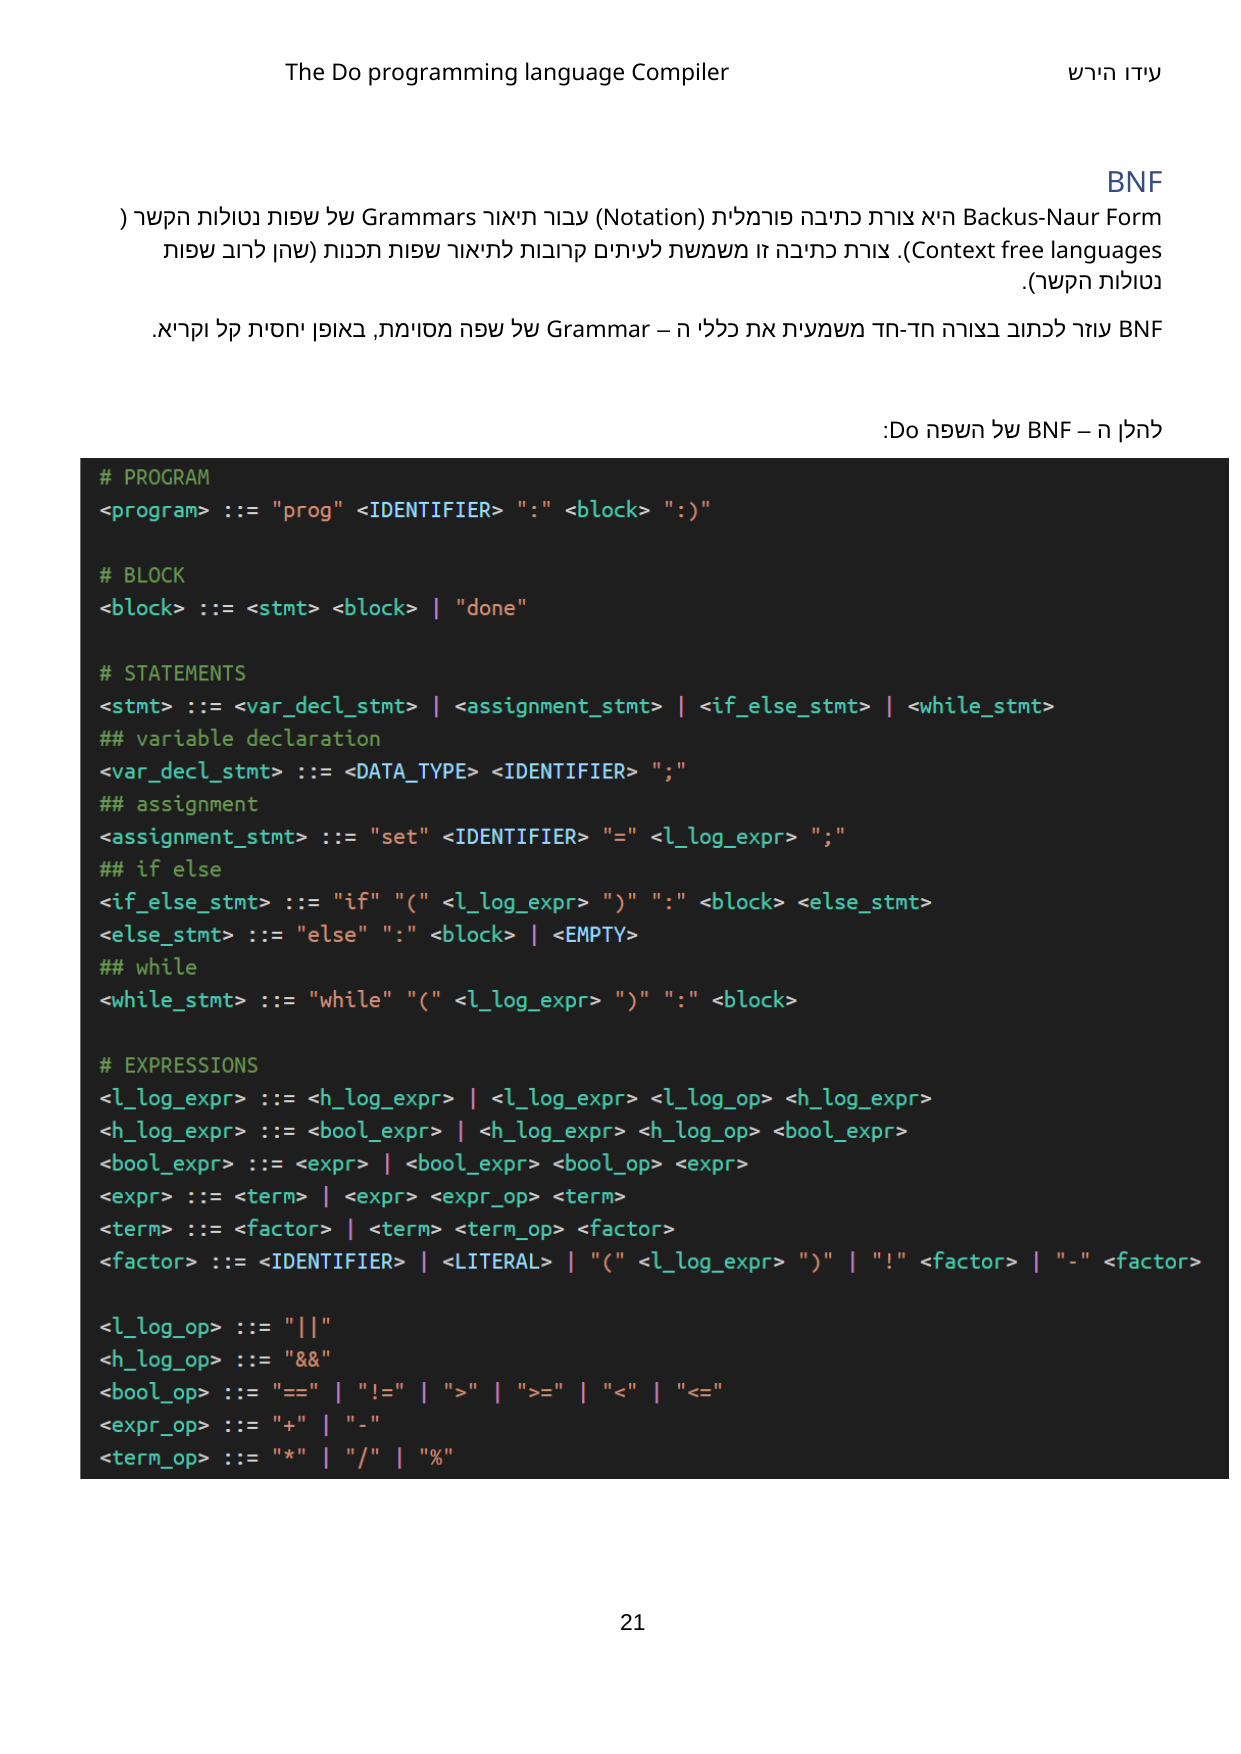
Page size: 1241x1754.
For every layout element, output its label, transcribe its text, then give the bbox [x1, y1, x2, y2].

text Backus-Naur Form היא צורת כתיבה פורמלית (Notation) עבור תיאור Grammars של שפות נטולות הקשר (Context free languages). צורת כתיבה זו משמשת לעיתים קרובות לתיאור שפות תכנות (שהן לרוב שפות נטולות הקשר). [103, 201, 1162, 294]
text להלן ה – BNF של השפה Do: [103, 414, 1162, 445]
subtitle BNF [103, 161, 1162, 201]
picture [80, 458, 1229, 1479]
text BNF עוזר לכתוב בצורה חד-חד משמעית את כללי ה – Grammar של שפה מסוימת, באופן יחסית קל וקריא. [103, 313, 1162, 344]
